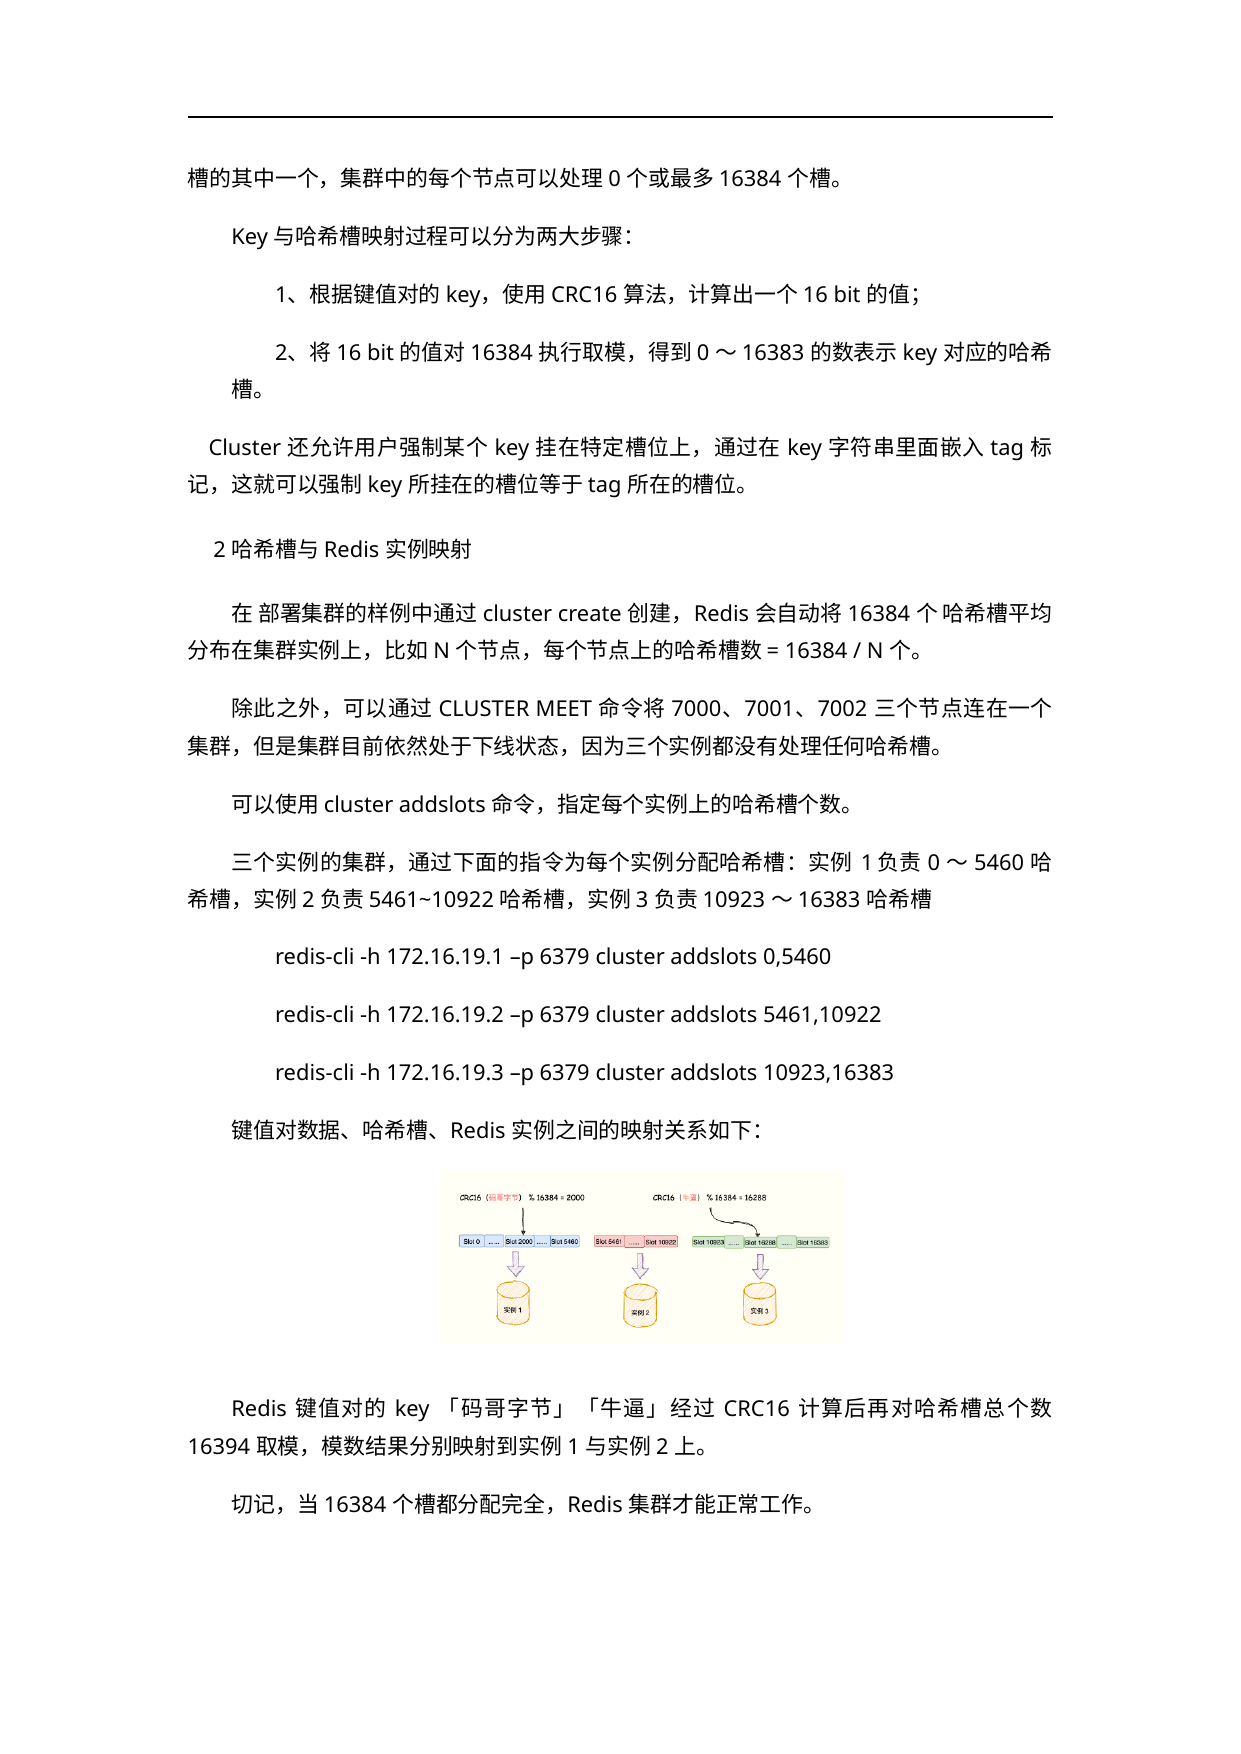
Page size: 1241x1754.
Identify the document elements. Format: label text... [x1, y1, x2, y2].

text 除此之外，可以通过 CLUSTER MEET 命令将 7000、7001、7002 三个节点连在一个集群，但是集群目前依然处于下线状态，因为三个实例都没有处理任何哈希槽。 [187, 691, 1053, 761]
text 三个实例的集群，通过下面的指令为每个实例分配哈希槽：实例 1负责 0 ～ 5460 哈希槽，实例 2 负责 5461~10922 哈希槽，实例 3 负责 10923 ～ 16383 哈希槽 [187, 844, 1053, 914]
text Cluster 还允许用户强制某个 key 挂在特定槽位上，通过在 key 字符串里面嵌入 tag 标记，这就可以强制 key 所挂在的槽位等于 tag 所在的槽位。 [187, 430, 1053, 500]
text Redis 键值对的 key 「码哥字节」「牛逼」经过 CRC16 计算后再对哈希槽总个数 16394 取模，模数结果分别映射到实例 1 与实例 2 上。 [187, 1391, 1053, 1461]
text 2、将 16 bit 的值对 16384 执行取模，得到 0 ～ 16383 的数表示 key 对应的哈希槽。 [231, 334, 1053, 404]
text redis-cli -h 172.16.19.2 –p 6379 cluster addslots 5461,10922 [231, 997, 1053, 1030]
text 1、根据键值对的 key，使用 CRC16 算法，计算出一个 16 bit 的值； [231, 277, 1053, 309]
text 可以使用 cluster addslots 命令，指定每个实例上的哈希槽个数。 [187, 786, 1053, 819]
text redis-cli -h 172.16.19.1 –p 6379 cluster addslots 0,5460 [231, 940, 1053, 972]
text 键值对数据、哈希槽、Redis 实例之间的映射关系如下： [187, 1113, 1053, 1145]
text Key 与哈希槽映射过程可以分为两大步骤： [187, 218, 1053, 251]
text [187, 161, 1053, 193]
text redis-cli -h 172.16.19.3 –p 6379 cluster addslots 10923,16383 [231, 1055, 1053, 1088]
text 切记，当 16384 个槽都分配完全，Redis 集群才能正常工作。 [187, 1486, 1053, 1519]
subtitle 哈希槽与 Redis 实例映射 [187, 531, 1053, 564]
text 在 部署集群的样例中通过 cluster create 创建，Redis 会自动将 16384 个 哈希槽平均分布在集群实例上，比如 N 个节点，每个节点上的哈希槽数 = 16384 / N 个。 [187, 596, 1053, 666]
picture [439, 1170, 845, 1343]
